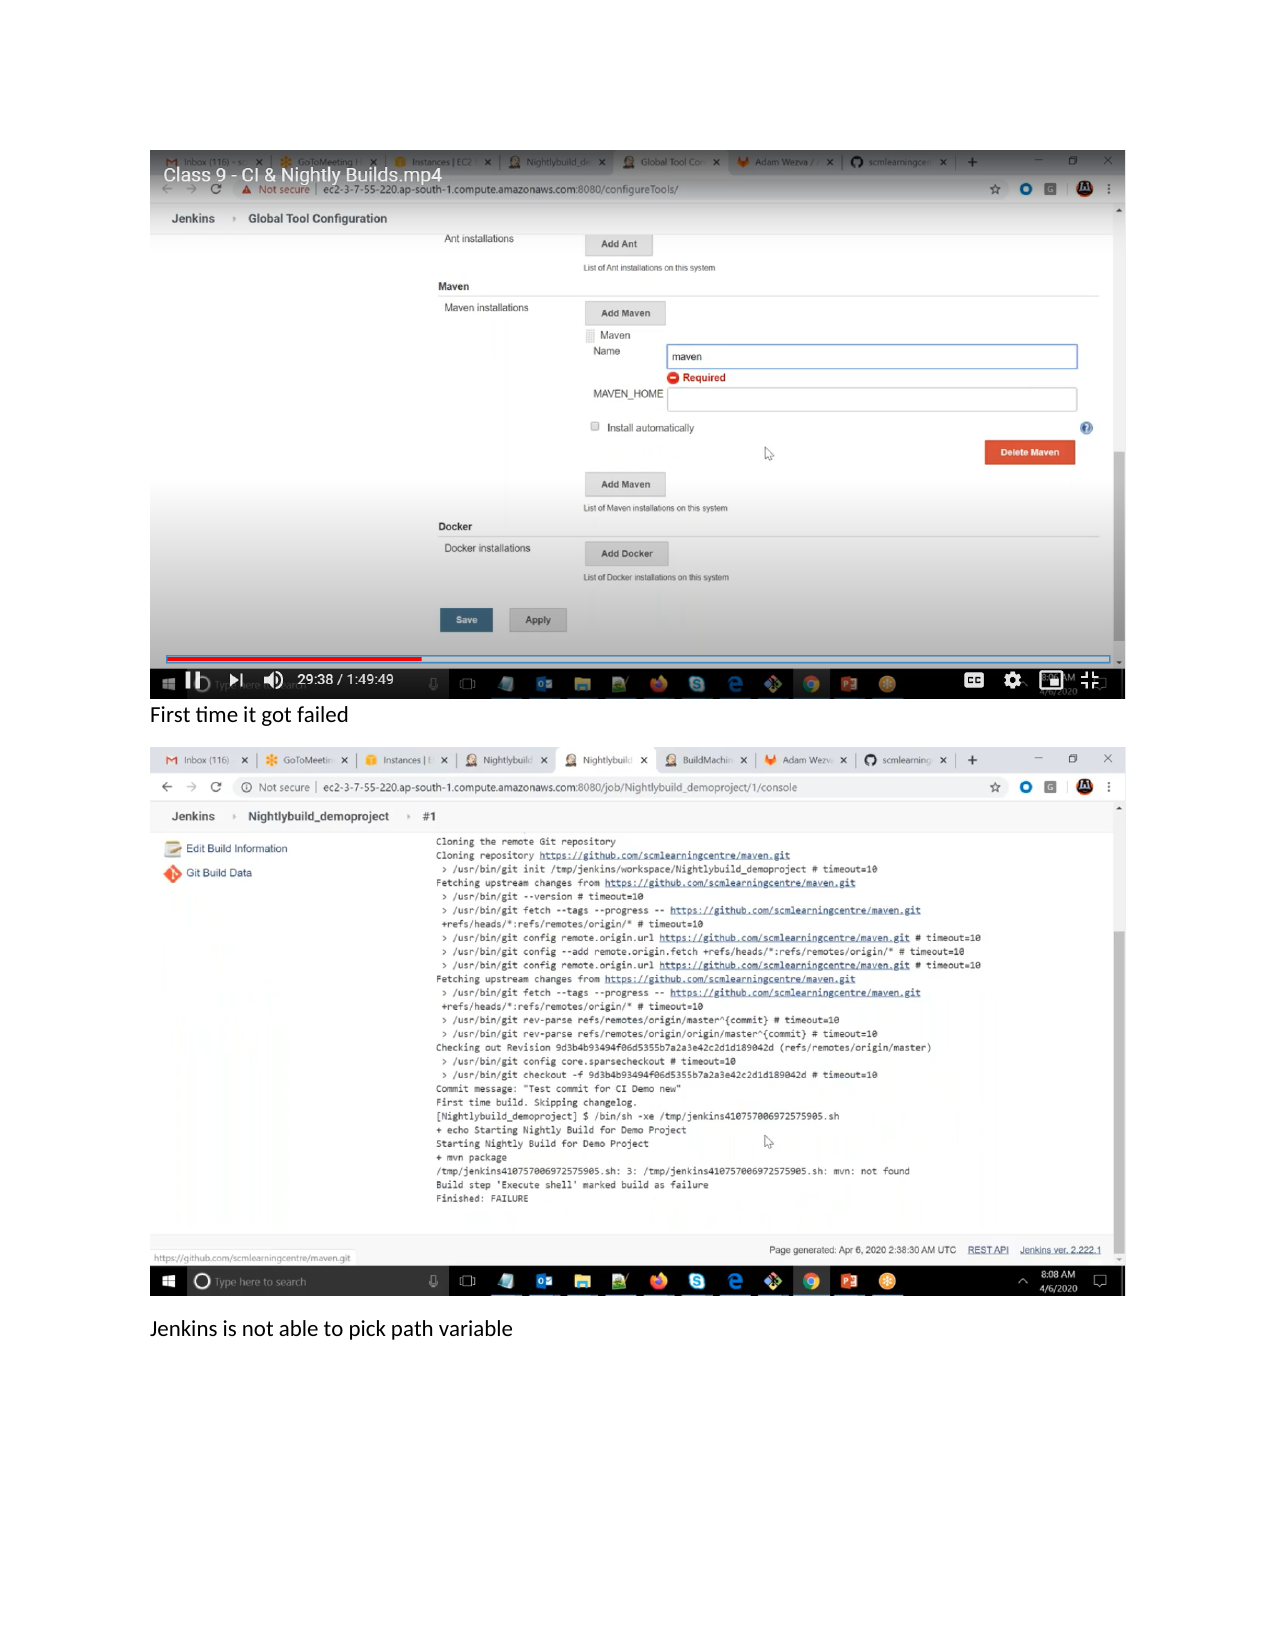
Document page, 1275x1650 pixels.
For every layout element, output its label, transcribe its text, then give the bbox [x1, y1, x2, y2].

text First time it got failed [150, 699, 1125, 728]
text Jenkins is not able to pick path variable [150, 1314, 1125, 1342]
picture [150, 747, 1125, 1296]
picture [150, 150, 1125, 699]
